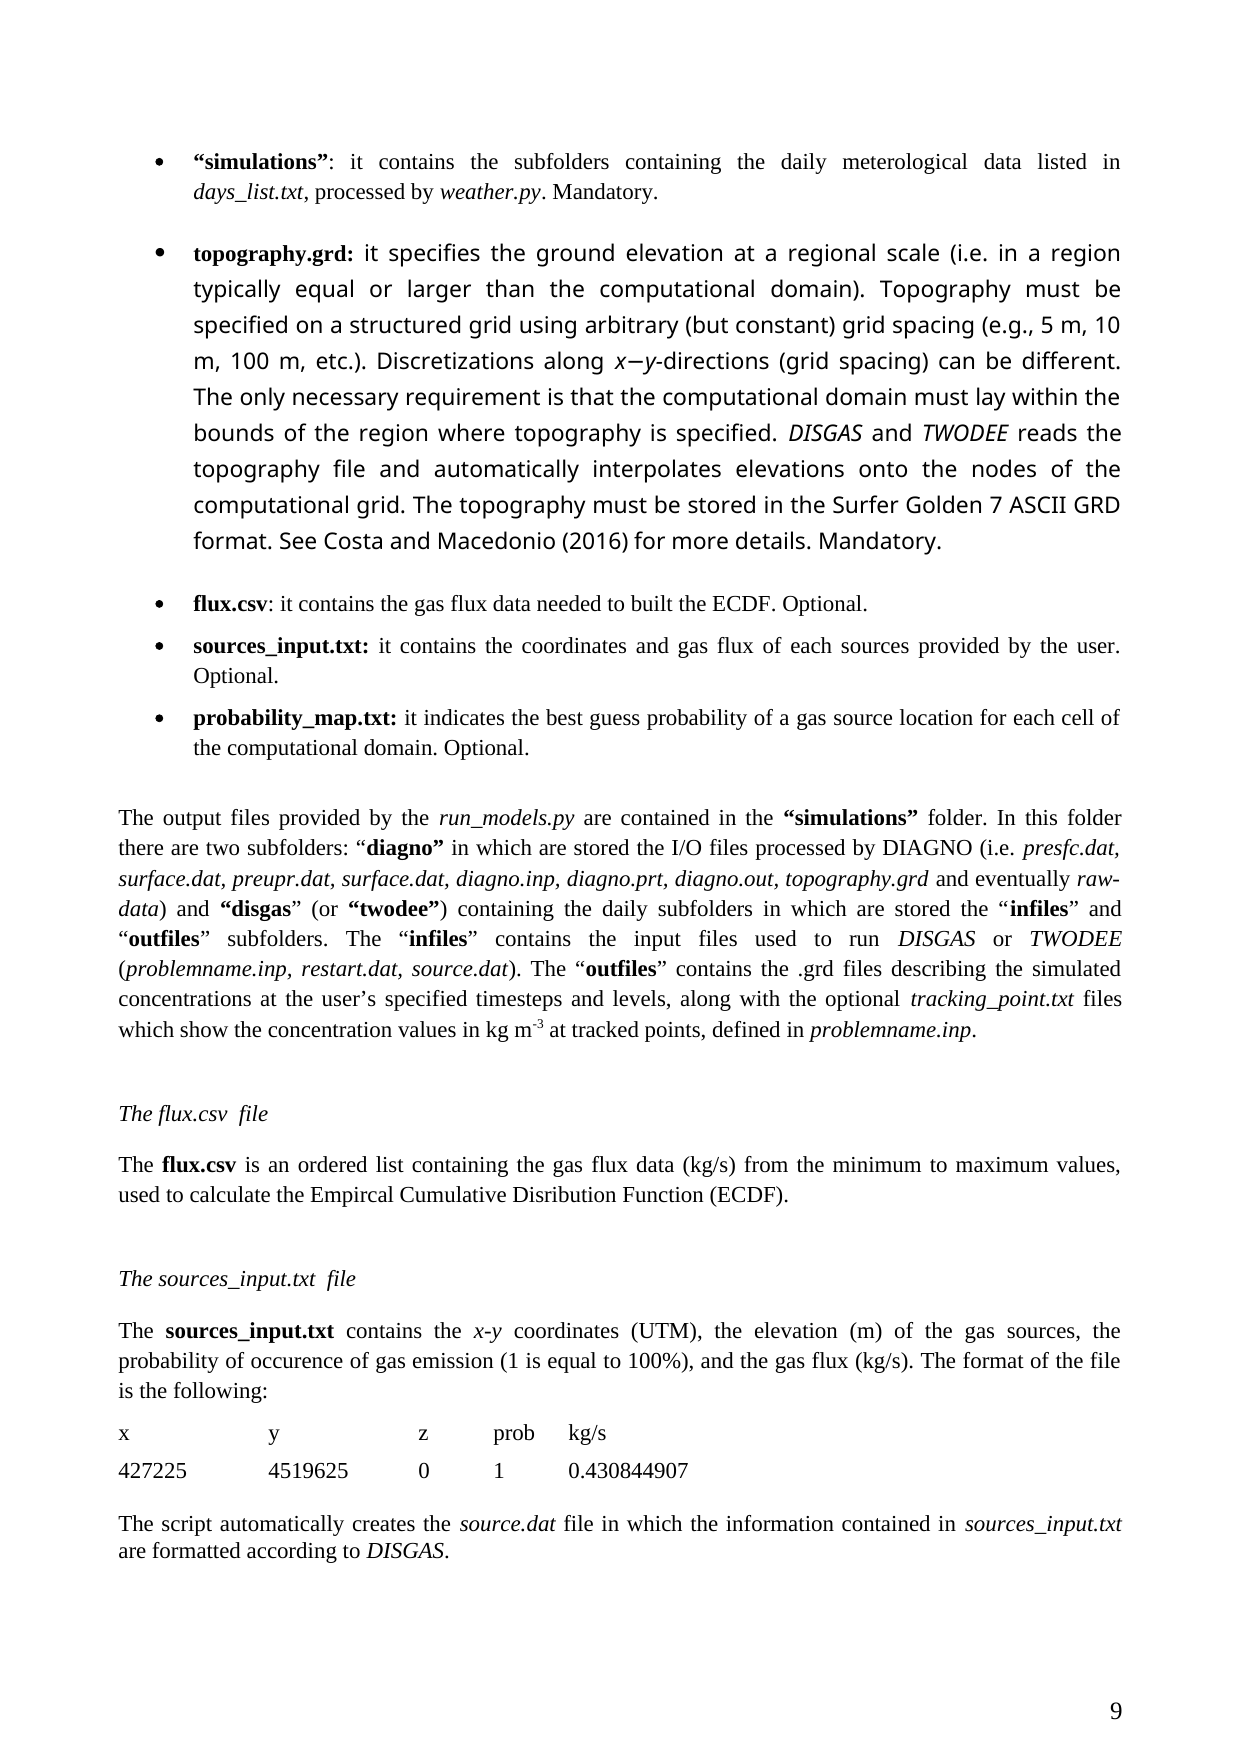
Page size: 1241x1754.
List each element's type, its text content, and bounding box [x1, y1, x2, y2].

list “simulations”: it contains the subfolders containing the daily meterological data listed in days_list.txt, processed by weather.py. Mandatory. [156, 148, 1122, 204]
text x y z prob kg/s [118, 1419, 1122, 1446]
list topography.grd: it specifies the ground elevation at a regional scale (i.e. in a region typically equal or larger than the computational domain). Topography must be specified on a structured grid using arbitrary (but constant) grid spacing (e.g., 5 m, 10 m, 100 m, etc.). Discretizations along x−y-directions (grid spacing) can be different. The only necessary requirement is that the computational domain must lay within the bounds of the region where topography is specified. DISGAS and TWODEE reads the topography file and automatically interpolates elevations onto the nodes of the computational grid. The topography must be stored in the Surfer Golden 7 ASCII GRD format. See Costa and Macedonio (2016) for more details. Mandatory. [156, 237, 1122, 556]
list flux.csv: it contains the gas flux data needed to built the ECDF. Optional. [156, 590, 1122, 616]
text The script automatically creates the source.dat file in which the information contained in sources_input.txt are formatted according to DISGAS. [118, 1510, 1122, 1563]
text The flux.csv is an ordered list containing the gas flux data (kg/s) from the minimum to maximum values, used to calculate the Empircal Cumulative Disribution Function (ECDF). [118, 1151, 1122, 1208]
text 427225 4519625 0 1 0.430844907 [118, 1458, 1122, 1484]
text The sources_input.txt contains the x-y coordinates (UTM), the elevation (m) of the gas sources, the probability of occurence of gas emission (1 is equal to 100%), and the gas flux (kg/s). The format of the file is the following: [118, 1317, 1122, 1404]
list probability_map.txt: it indicates the best guess probability of a gas source location for each cell of the computational domain. Optional. [156, 704, 1122, 761]
text The flux.csv file [118, 1100, 1122, 1126]
list sources_input.txt: it contains the coordinates and gas flux of each sources provided by the user. Optional. [156, 632, 1122, 688]
text The sources_input.txt file [118, 1266, 1122, 1292]
text The output files provided by the run_models.py are contained in the “simulations” folder. In this folder there are two subfolders: “diagno” in which are stored the I/O files processed by DIAGNO (i.e. presfc.dat, surface.dat, preupr.dat, surface.dat, diagno.inp, diagno.prt, diagno.out, topography.grd and eventually raw-data) and “disgas” (or “twodee”) containing the daily subfolders in which are stored the “infiles” and “outfiles” subfolders. The “infiles” contains the input files used to run DISGAS or TWODEE (problemname.inp, restart.dat, source.dat). The “outfiles” contains the .grd files describing the simulated concentrations at the user’s specified timesteps and levels, along with the optional tracking_point.txt files which show the concentration values in kg m-3 at tracked points, defined in problemname.inp. [118, 804, 1122, 1042]
